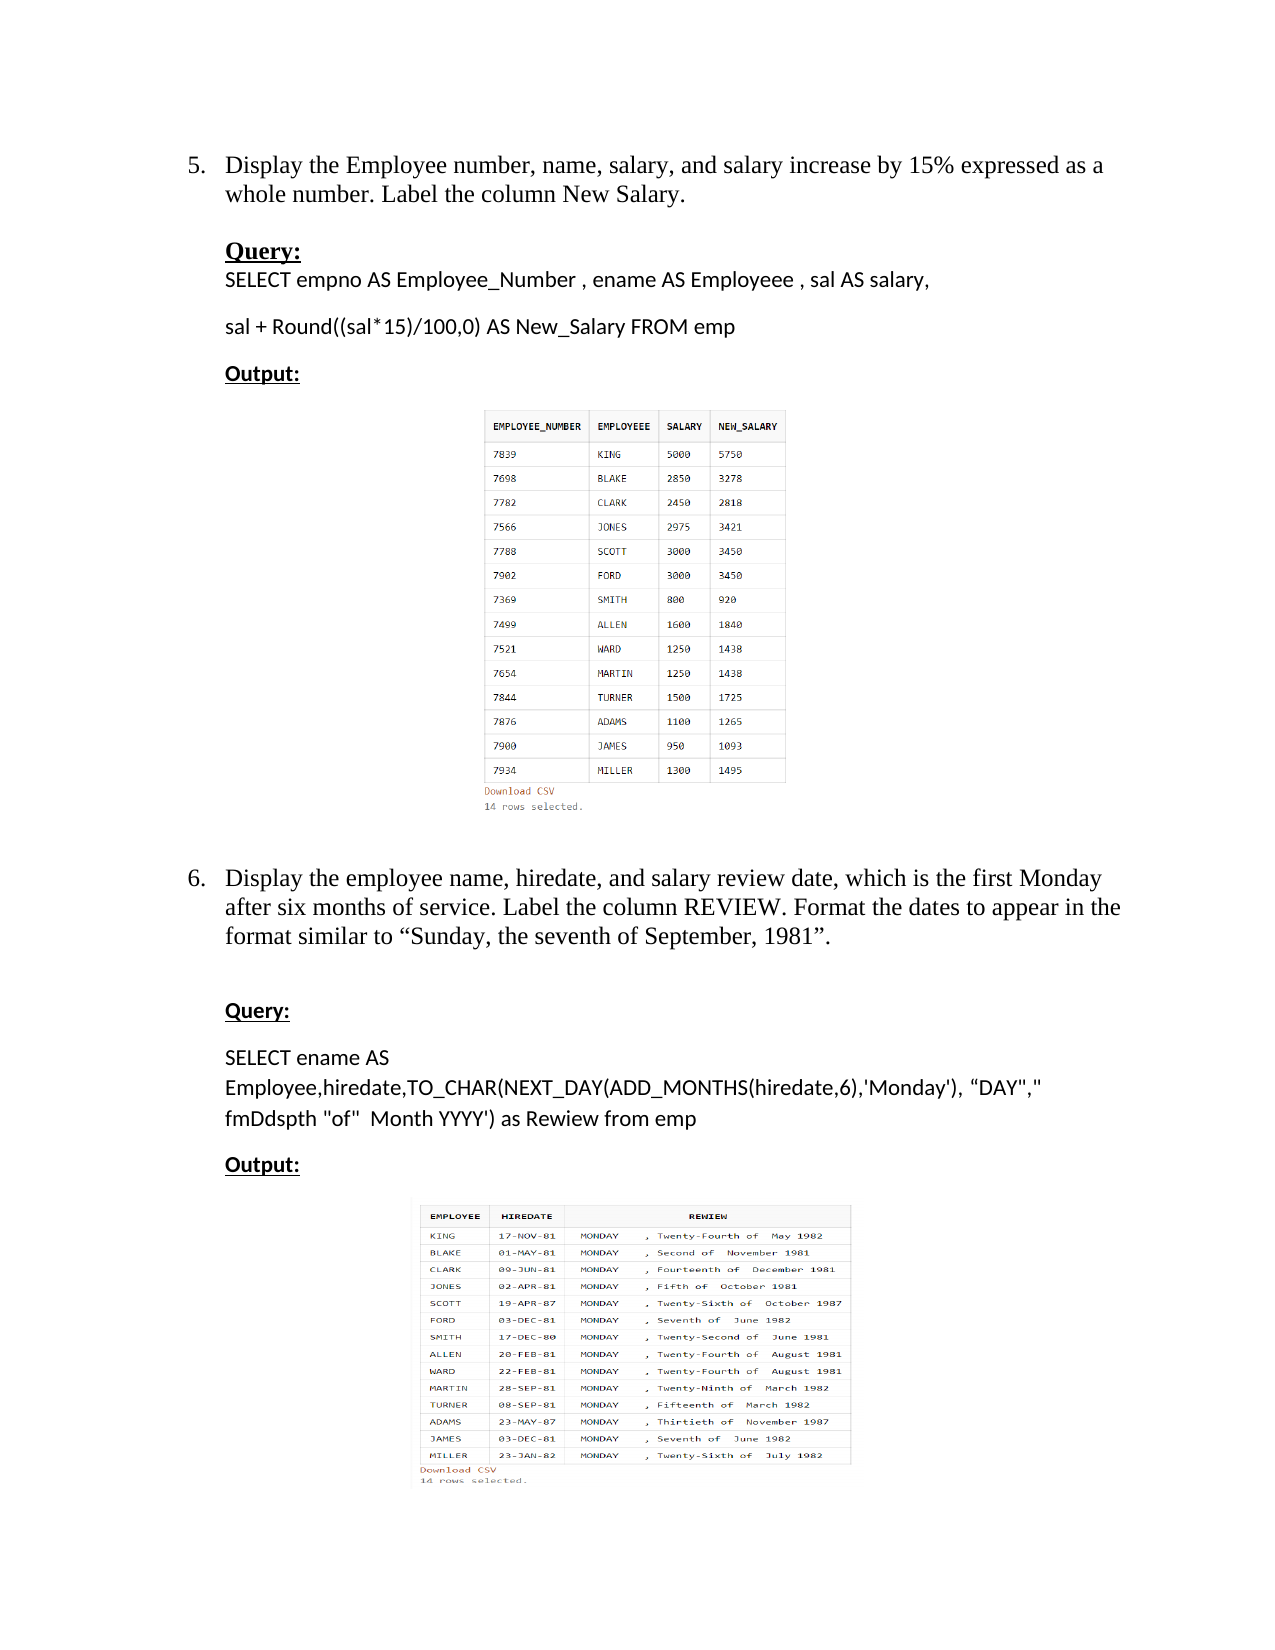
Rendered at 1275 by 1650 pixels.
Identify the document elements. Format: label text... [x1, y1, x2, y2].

text Output: [225, 1151, 1125, 1178]
picture [410, 1197, 865, 1489]
picture [481, 405, 831, 816]
list Display the employee name, hiredate, and salary review date, which is the first Monday after six months of service. Label the column REVIEW. Format the dates to appear in the format similar to “Sunday, the seventh of September, 1981”. [187, 863, 1125, 949]
text Query: [225, 236, 1125, 265]
text Output: [150, 359, 1125, 387]
text SELECT ename AS Employee,hiredate,TO_CHAR(NEXT_DAY(ADD_MONTHS(hiredate,6),'Monday'), “DAY"," fmDdspth "of" Month YYYY') as Rewiew from emp [225, 1043, 1125, 1132]
text SELECT empno AS Employee_Number , ename AS Employeee , sal AS salary, [150, 265, 1125, 293]
list Display the Employee number, name, salary, and salary increase by 15% expressed as a whole number. Label the column New Salary. [187, 150, 1125, 207]
text sal + Round((sal*15)/100,0) AS New_Salary FROM emp [150, 312, 1125, 340]
text Query: [225, 996, 1125, 1024]
